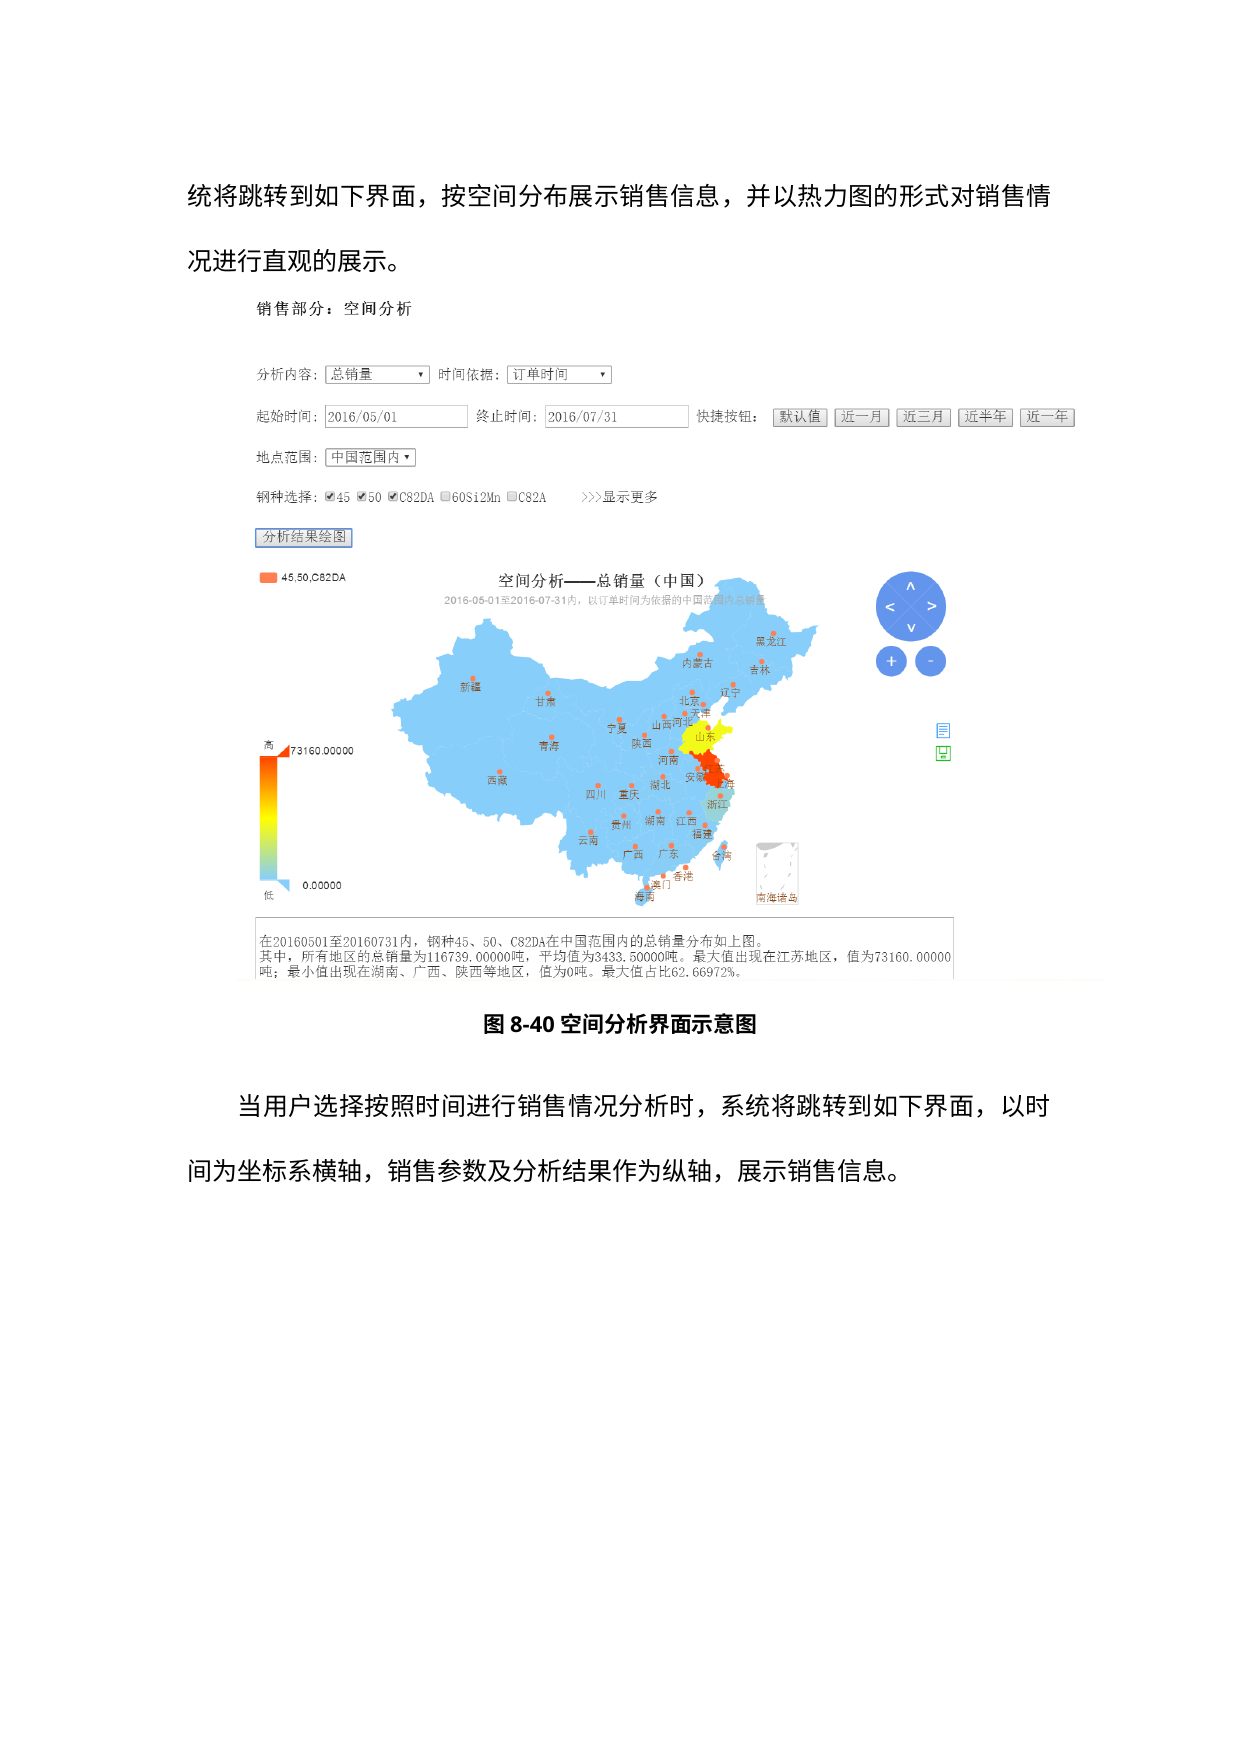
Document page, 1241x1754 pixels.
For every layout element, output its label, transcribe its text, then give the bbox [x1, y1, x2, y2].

text 当用户选择按照时间进行销售情况分析时，系统将跳转到如下界面，以时间为坐标系横轴，销售参数及分析结果作为纵轴，展示销售信息。 [187, 1072, 1053, 1202]
picture [237, 292, 1103, 981]
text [187, 162, 1053, 292]
